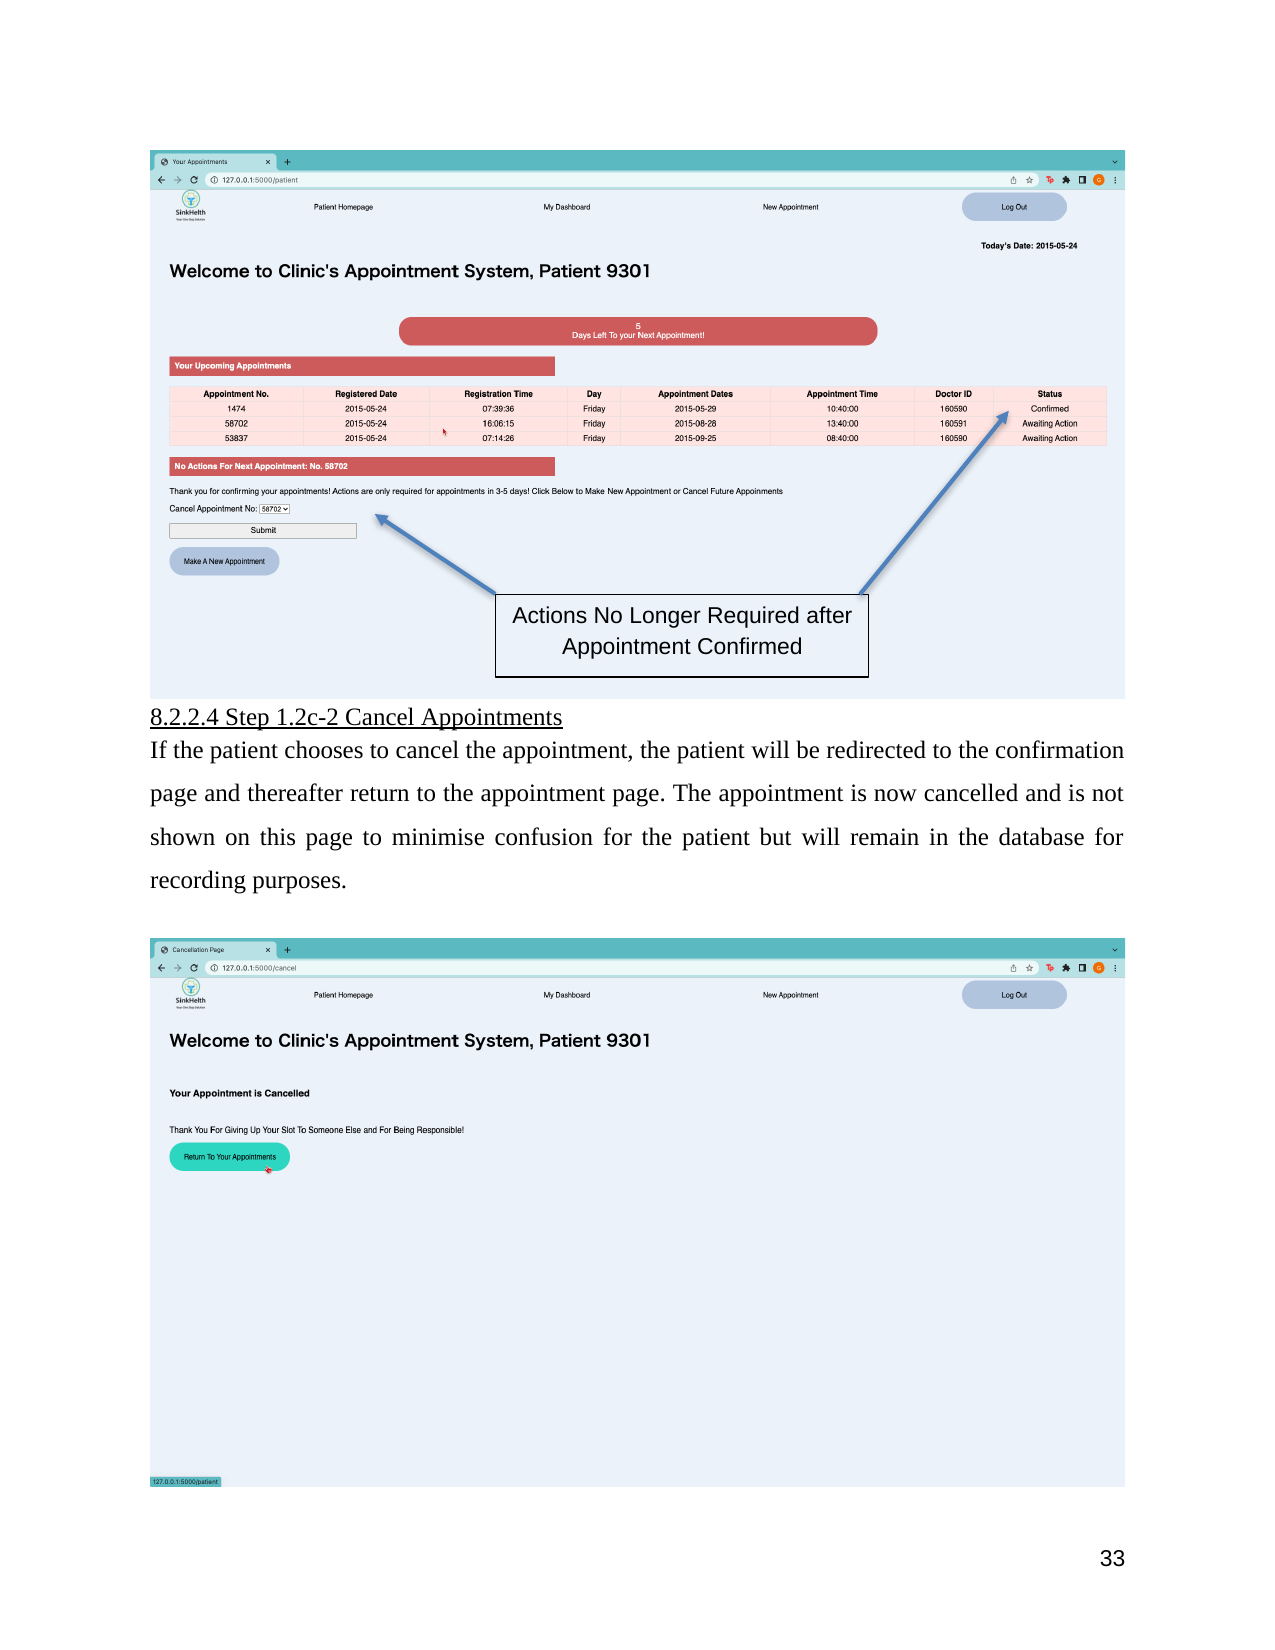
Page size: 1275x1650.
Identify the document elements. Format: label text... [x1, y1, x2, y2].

text If the patient chooses to cancel the appointment, the patient will be redirected to the confirmation page and thereafter return to the appointment page. The appointment is now cancelled and is not shown on this page to minimise confusion for the patient but will remain in the database for recording purposes. [150, 735, 1125, 893]
subtitle 8.2.2.4 Step 1.2c-2 Cancel Appointments [150, 702, 1125, 731]
picture [150, 938, 1125, 1487]
picture [150, 150, 1125, 699]
